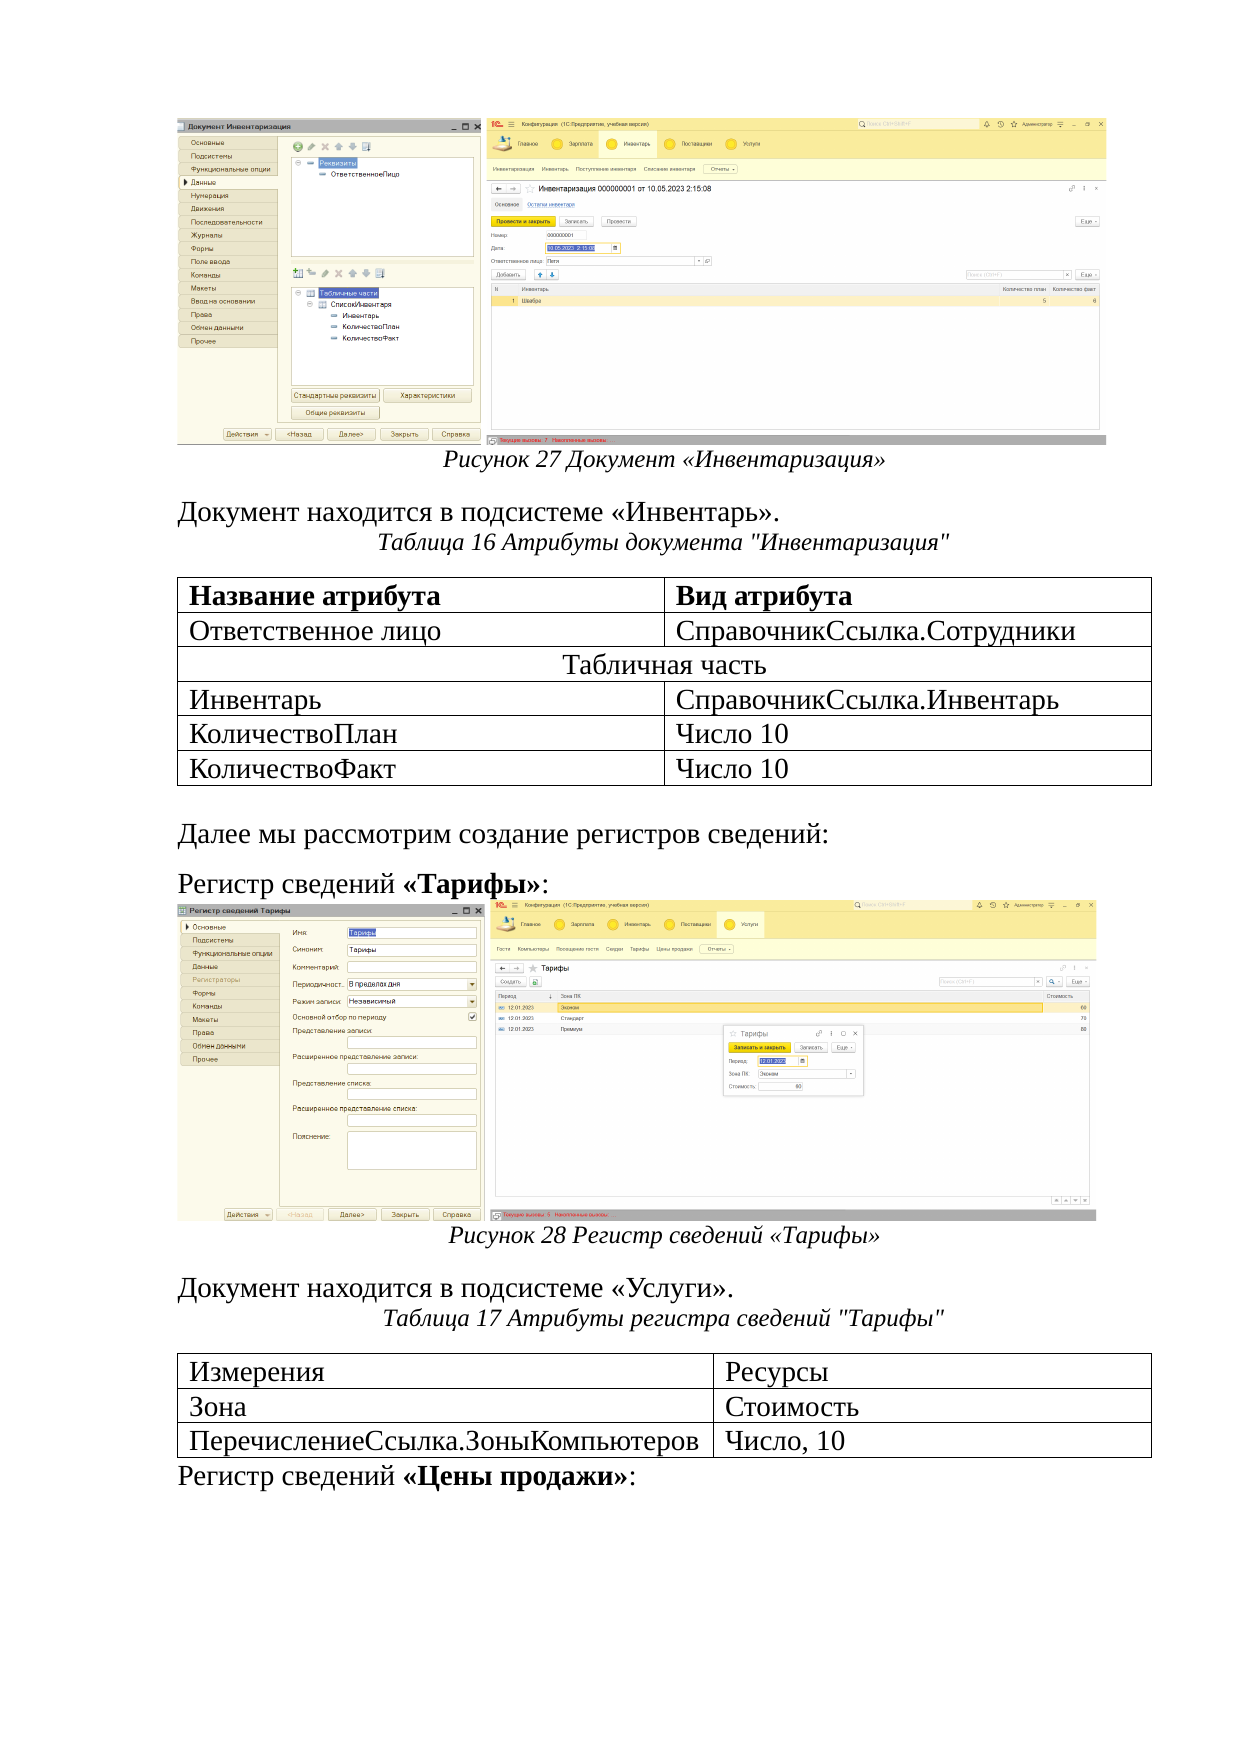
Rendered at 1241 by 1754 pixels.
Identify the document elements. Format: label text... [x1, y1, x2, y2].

list Документ находится в подсистеме «Услуги». [177, 1270, 1152, 1303]
table_cell Стоимость [714, 1389, 1151, 1422]
text Далее мы рассмотрим создание регистров сведений: [177, 816, 1152, 850]
text Таблица 17 Атрибуты регистра сведений "Тарифы" [177, 1303, 1152, 1332]
table_cell Ответственное лицо [178, 613, 664, 646]
table_cell КоличествоФакт [178, 751, 664, 784]
table_header Вид атрибута [665, 578, 1151, 612]
table_cell КоличествоПлан [178, 716, 664, 750]
text Регистр сведений «Цены продажи»: [177, 1458, 1152, 1491]
picture [486, 118, 1107, 445]
table_cell Число, 10 [714, 1423, 1151, 1457]
table_cell Число 10 [665, 716, 1151, 750]
text Рисунок 28 Регистр сведений «Тарифы» [177, 1220, 1152, 1249]
picture [177, 904, 485, 1221]
picture [490, 900, 1097, 1221]
table_header Ресурсы [714, 1354, 1151, 1388]
table_cell СправочникСсылка.Сотрудники [665, 613, 1151, 646]
table_cell ПеречислениеСсылка.ЗоныКомпьютеров [178, 1423, 713, 1457]
list Документ находится в подсистеме «Инвентарь». [177, 494, 1152, 527]
picture [177, 118, 481, 445]
table_cell Зона [178, 1389, 713, 1422]
text Таблица 16 Атрибуты документа "Инвентаризация" [177, 527, 1152, 556]
table_cell Число 10 [665, 751, 1151, 784]
table_cell Табличная часть [178, 647, 1151, 681]
text Рисунок 27 Документ «Инвентаризация» [177, 444, 1152, 473]
table_header Измерения [178, 1354, 713, 1388]
table_cell СправочникСсылка.Инвентарь [665, 682, 1151, 715]
table_header Название атрибута [178, 578, 664, 612]
text Регистр сведений «Тарифы»: [177, 866, 1152, 900]
table_cell Инвентарь [178, 682, 664, 715]
